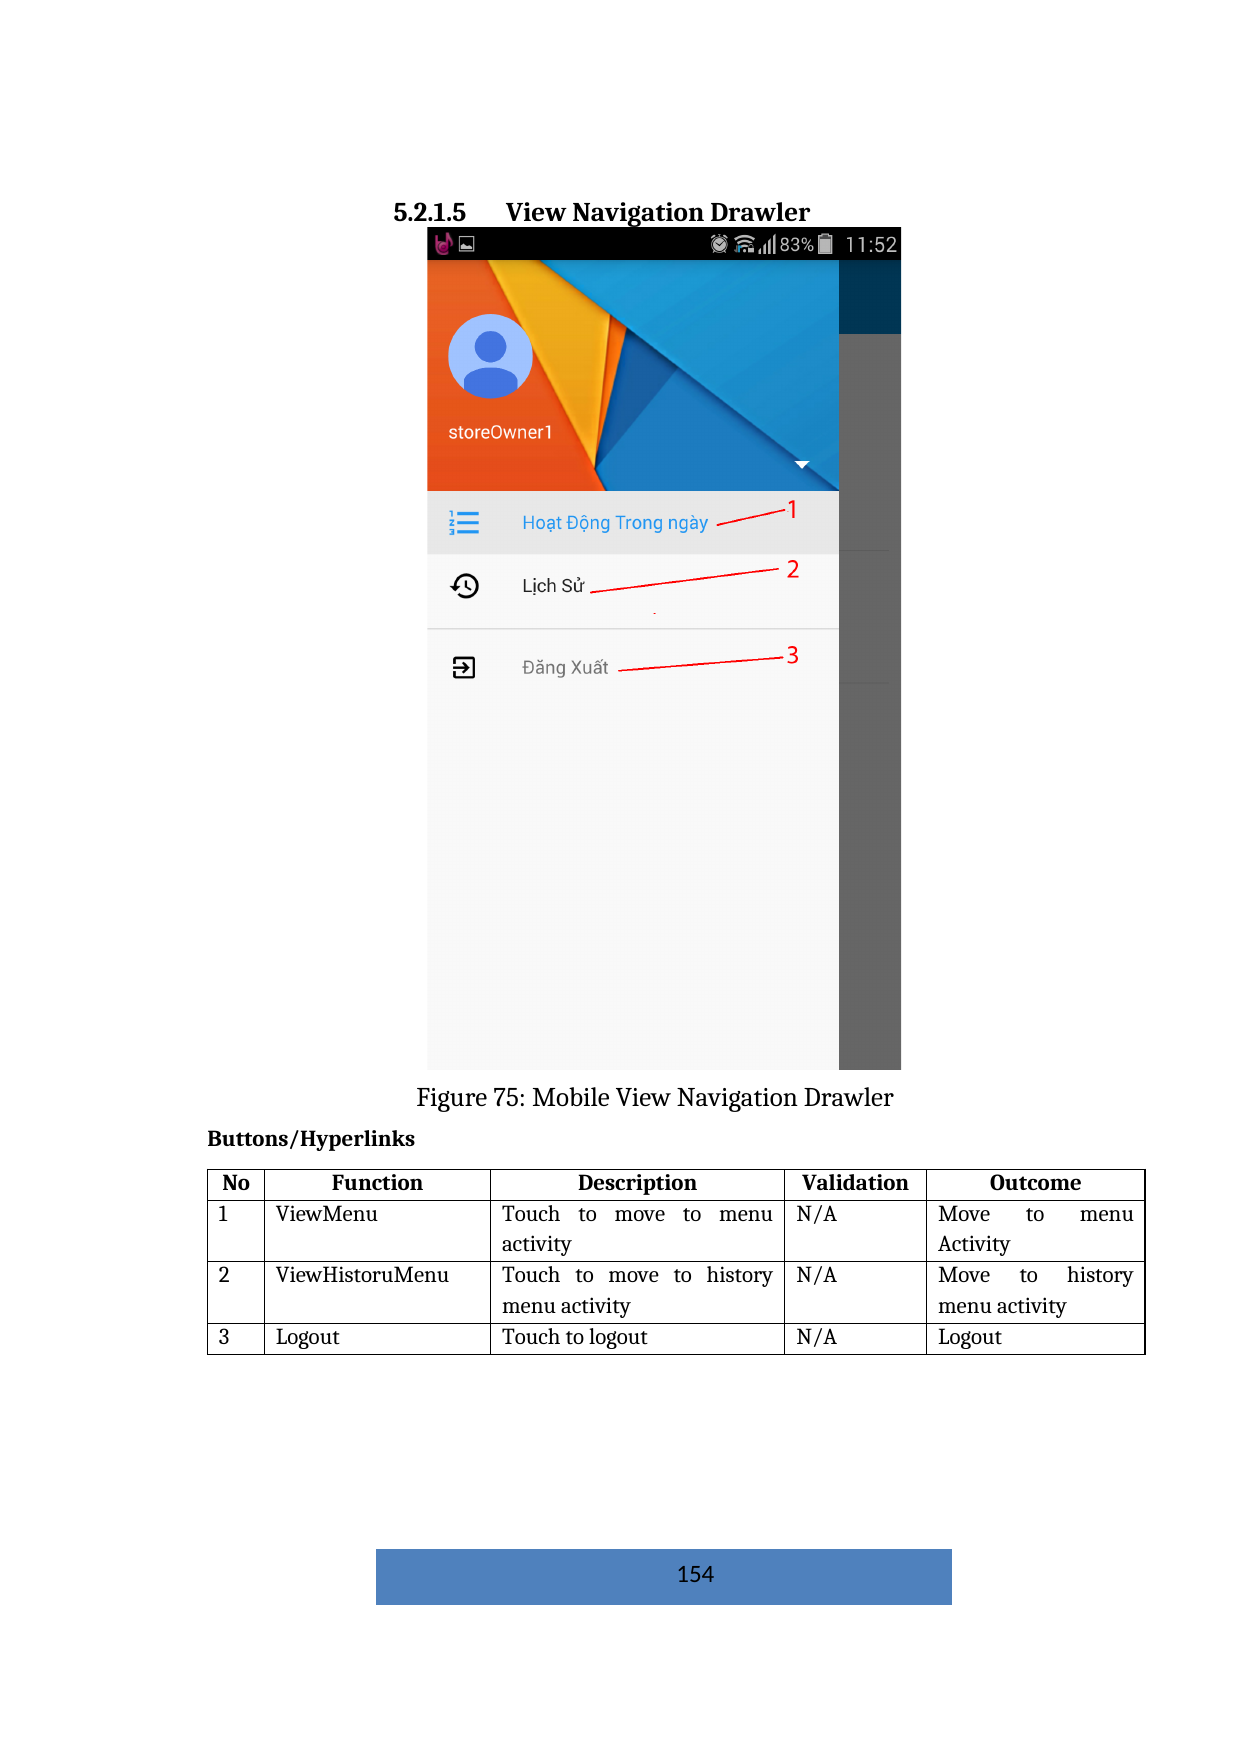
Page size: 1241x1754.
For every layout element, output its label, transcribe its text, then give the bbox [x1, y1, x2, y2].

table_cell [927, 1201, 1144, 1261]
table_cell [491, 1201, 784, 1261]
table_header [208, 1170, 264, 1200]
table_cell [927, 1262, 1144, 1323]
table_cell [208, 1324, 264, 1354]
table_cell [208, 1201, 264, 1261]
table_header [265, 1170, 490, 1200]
picture [427, 227, 902, 1070]
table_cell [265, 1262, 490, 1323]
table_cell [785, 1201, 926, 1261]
subtitle View Navigation Drawler [393, 197, 1122, 228]
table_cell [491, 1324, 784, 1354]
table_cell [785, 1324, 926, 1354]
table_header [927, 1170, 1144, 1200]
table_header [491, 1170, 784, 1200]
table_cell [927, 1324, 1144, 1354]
text Buttons/Hyperlinks [207, 1126, 1122, 1152]
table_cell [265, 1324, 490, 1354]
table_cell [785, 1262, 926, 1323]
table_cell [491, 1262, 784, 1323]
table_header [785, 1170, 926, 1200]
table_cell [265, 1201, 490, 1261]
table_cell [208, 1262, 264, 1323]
